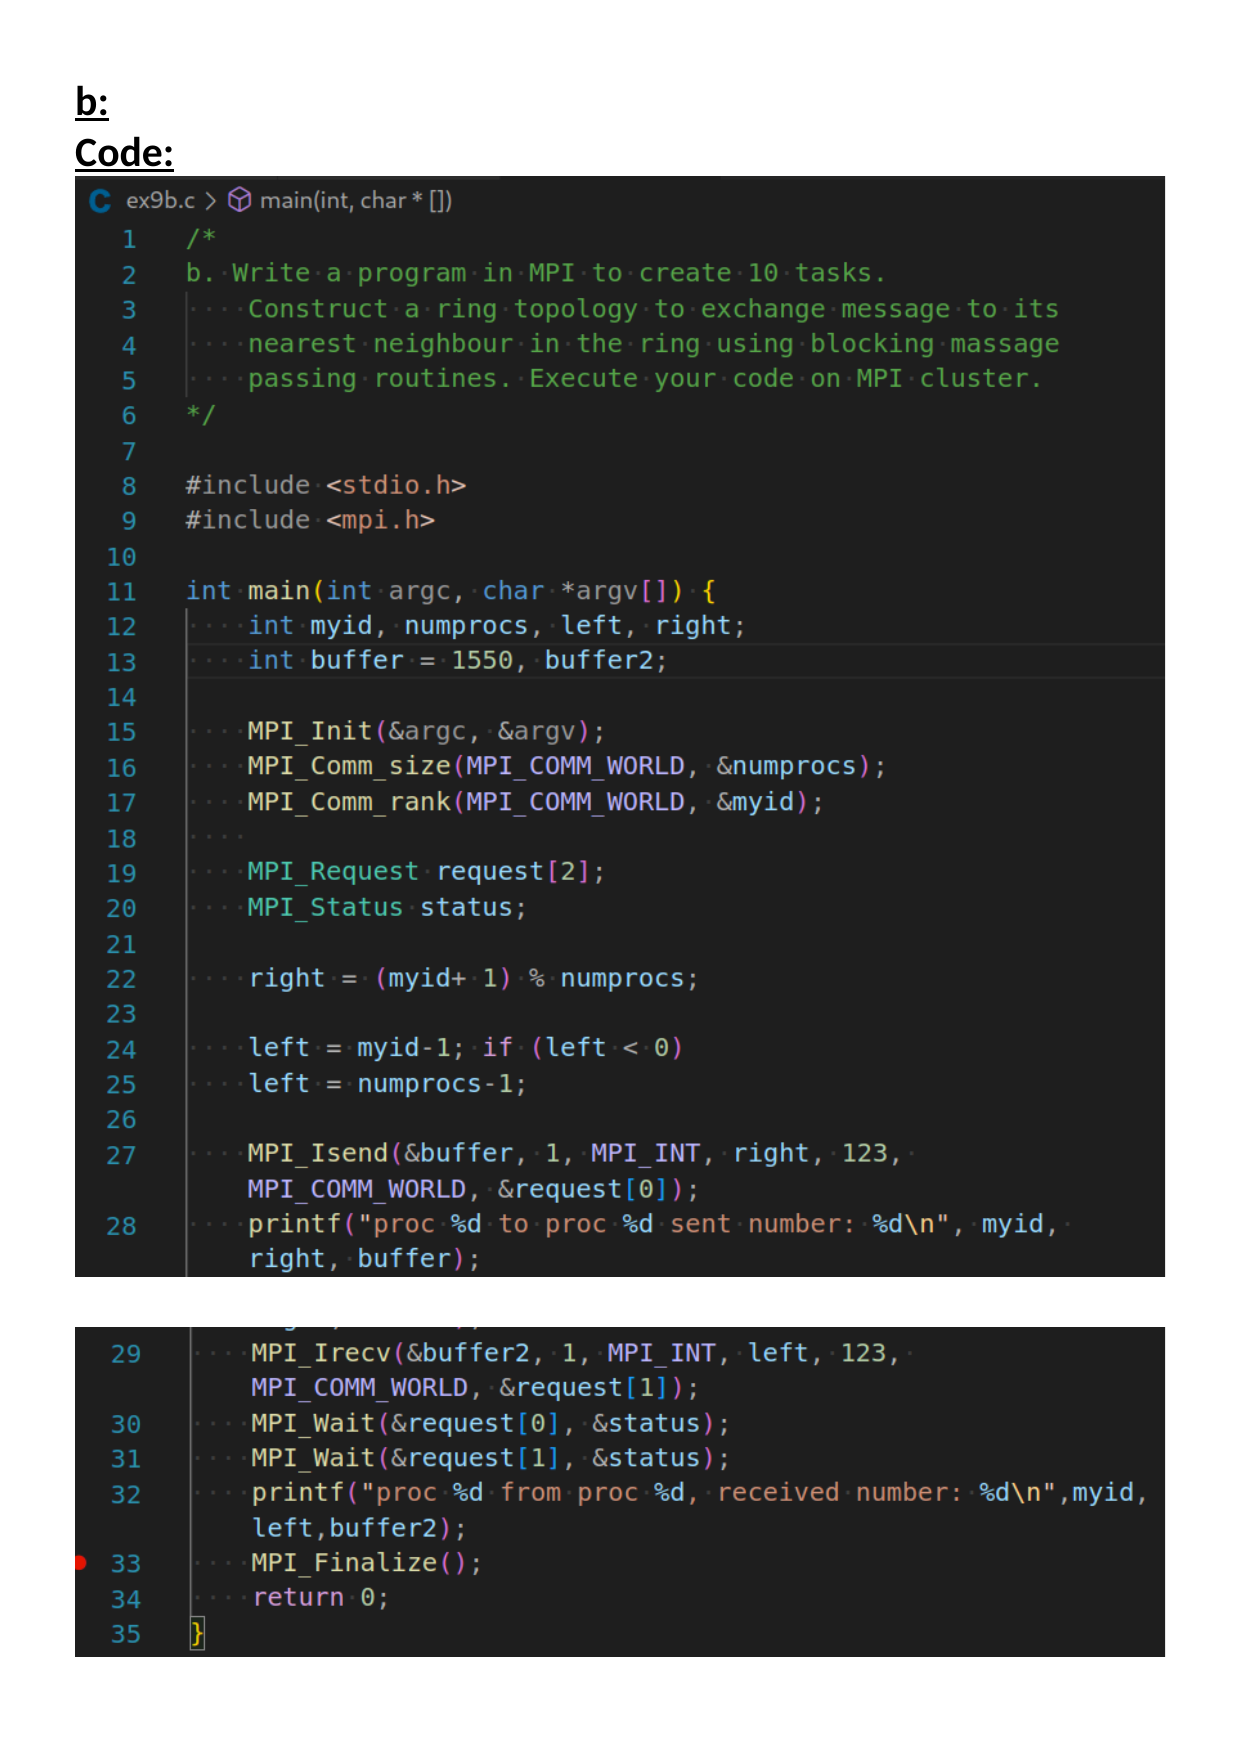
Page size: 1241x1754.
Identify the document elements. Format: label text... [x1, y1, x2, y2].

picture [75, 176, 1166, 1277]
text b: [75, 75, 1165, 126]
text Code: [75, 126, 1165, 176]
picture [75, 1327, 1166, 1657]
